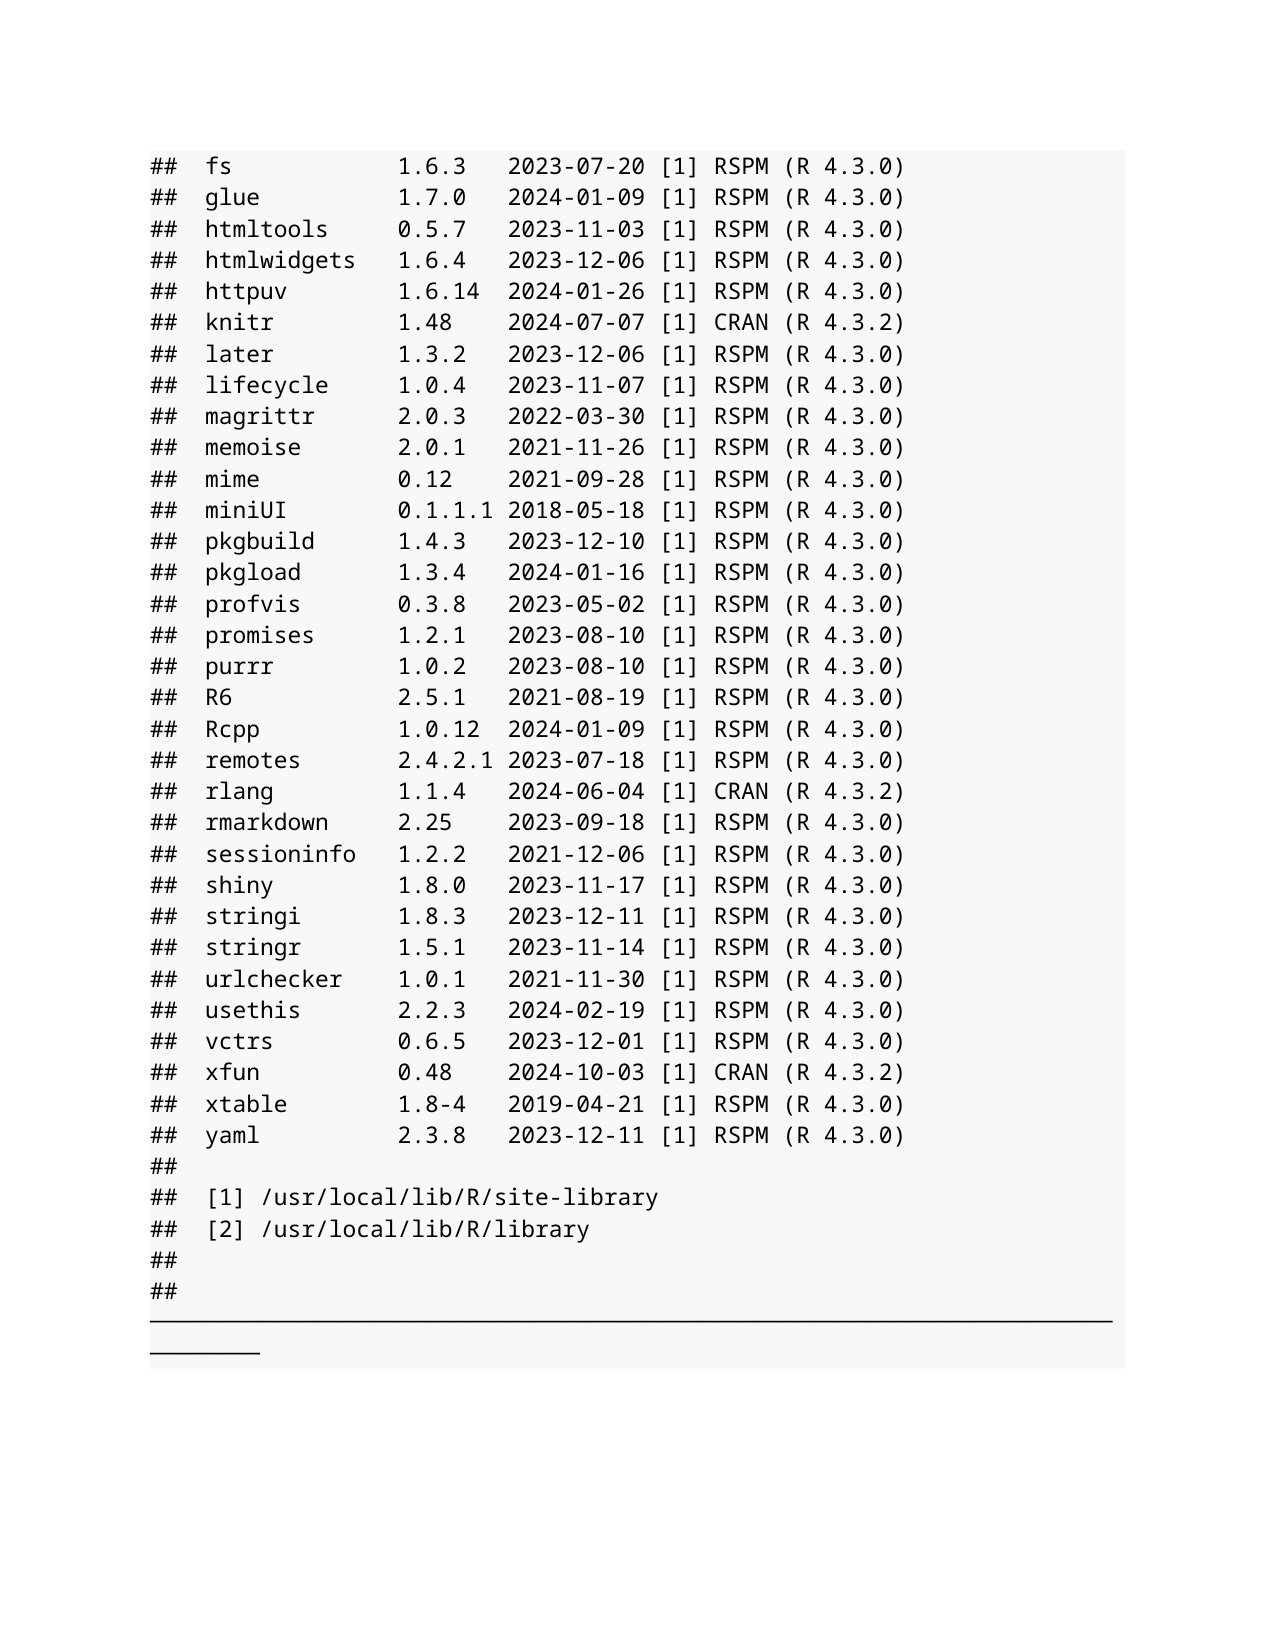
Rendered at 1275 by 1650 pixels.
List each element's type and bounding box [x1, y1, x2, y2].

text [150, 150, 1125, 1369]
